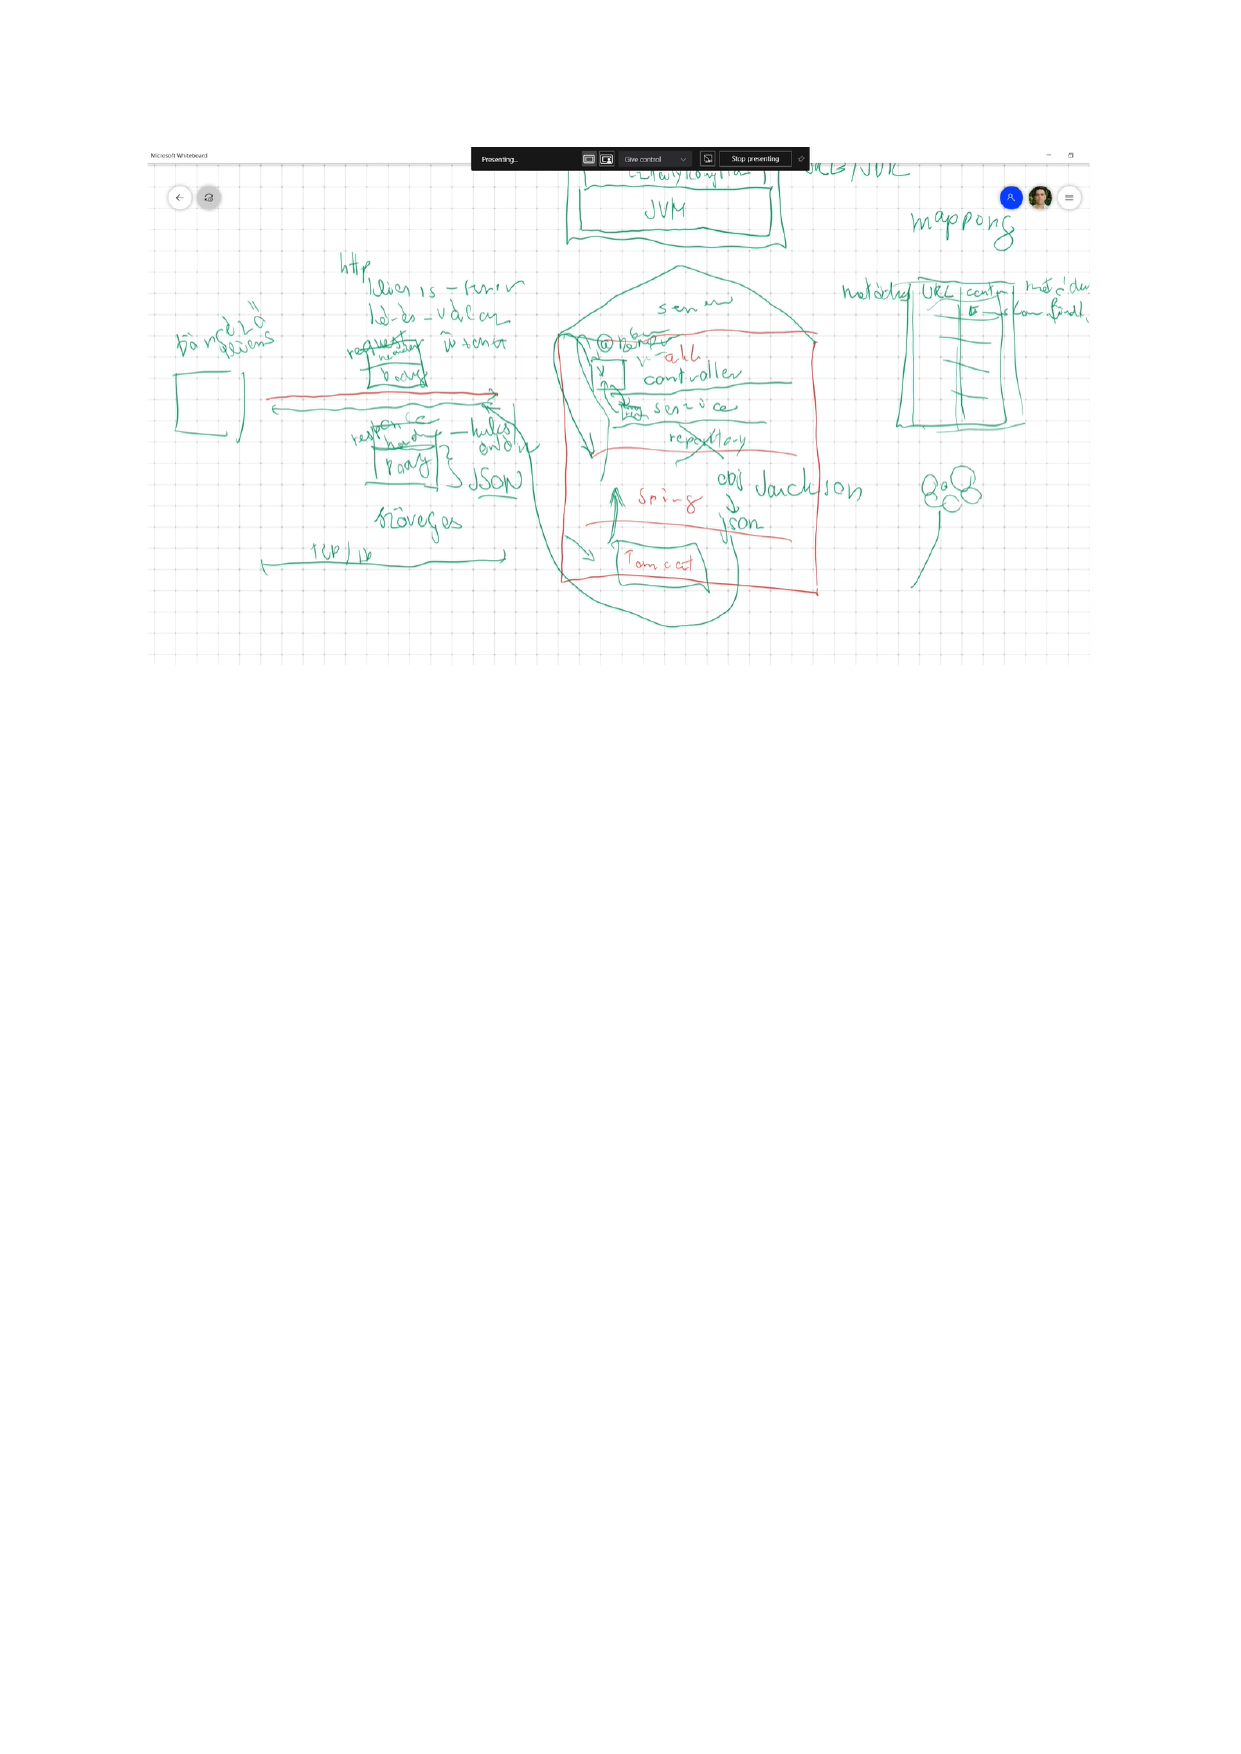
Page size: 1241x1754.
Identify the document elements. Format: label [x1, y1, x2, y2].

picture [147, 147, 1090, 665]
